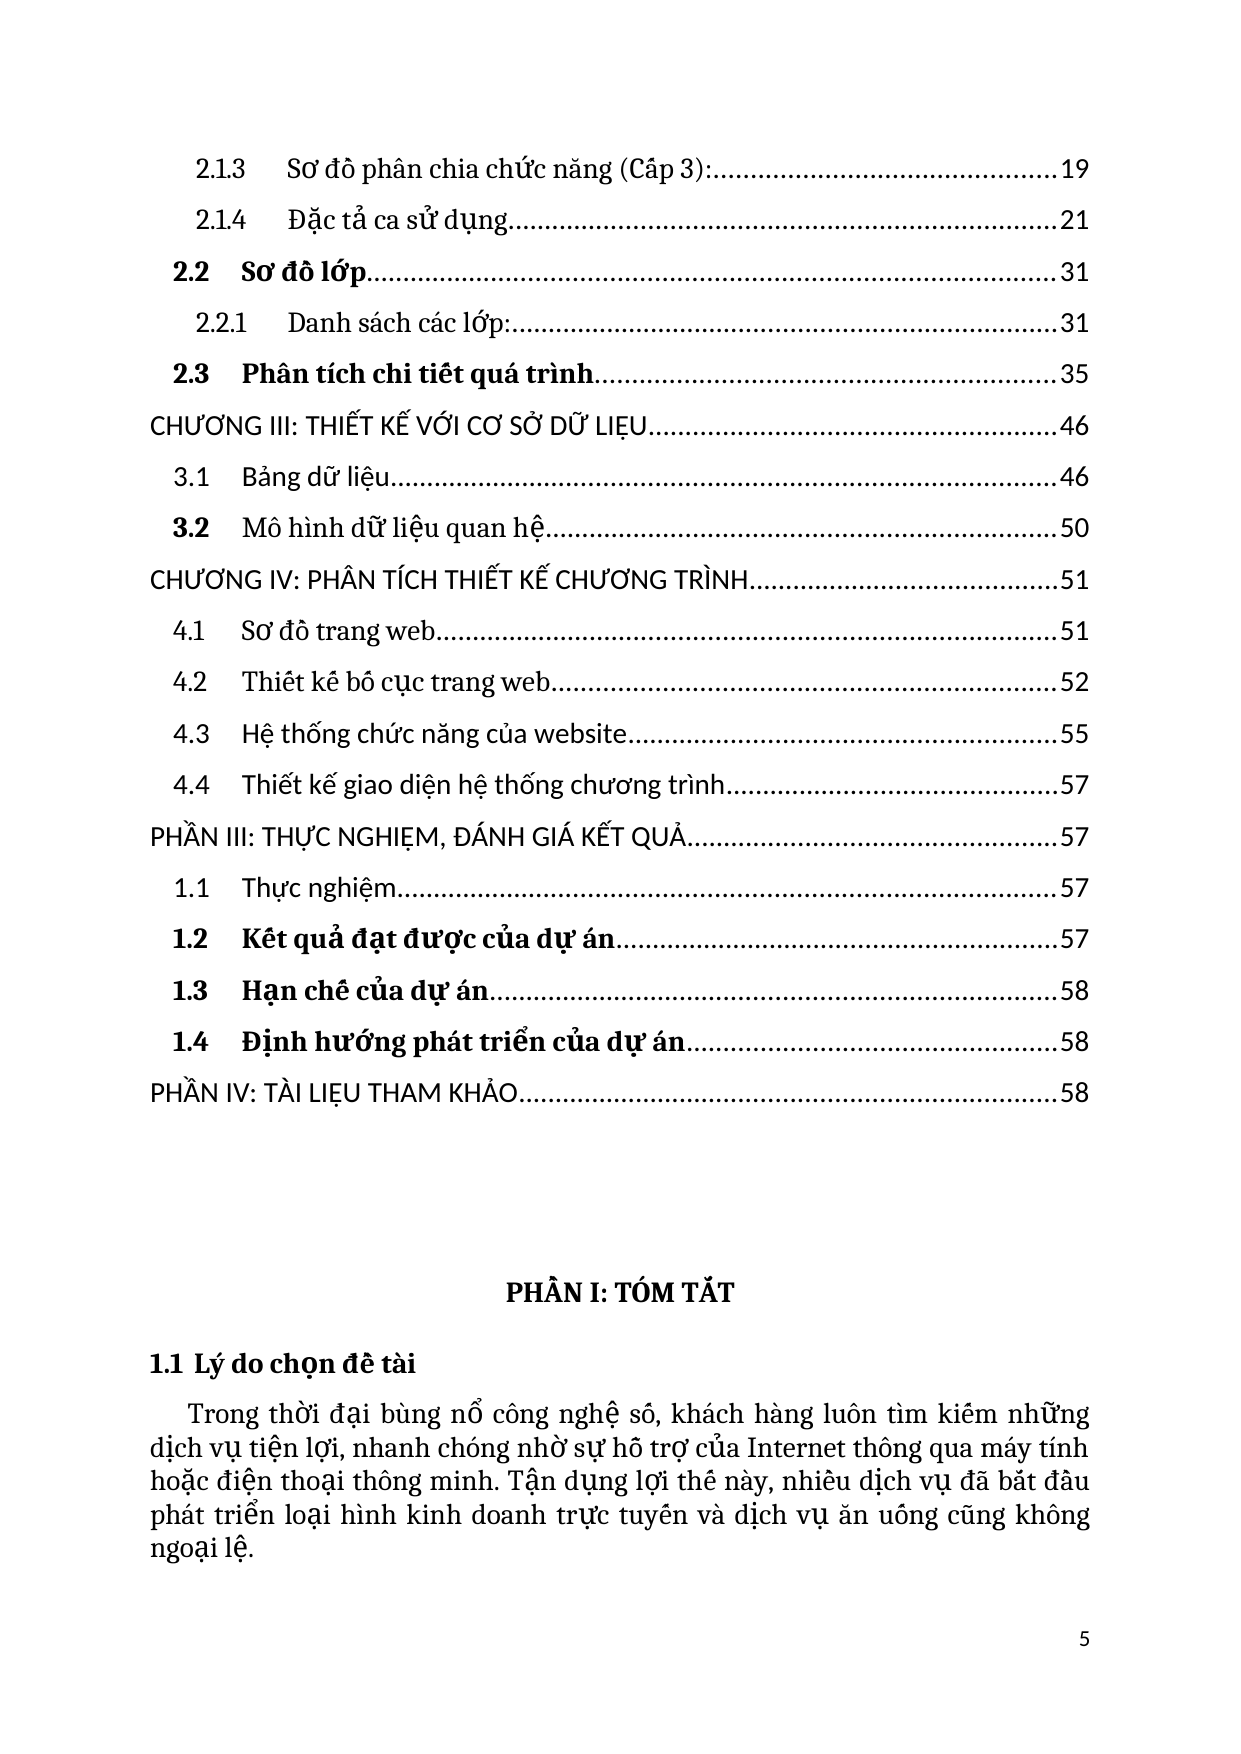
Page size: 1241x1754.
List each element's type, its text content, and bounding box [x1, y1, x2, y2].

text Trong thời đại bùng nổ công nghệ số, khách hàng luôn tìm kiếm những dịch vụ tiện lợi, nhanh chóng nhờ sự hỗ trợ của Internet thông qua máy tính hoặc điện thoại thông minh. Tận dụng lợi thế này, nhiều dịch vụ đã bắt đầu phát triển loại hình kinh doanh trực tuyến và dịch vụ ăn uống cũng không ngoại lệ. [150, 1397, 1090, 1565]
subtitle Lý do chọn đề tài [150, 1347, 1090, 1381]
subtitle PHẦN I: TÓM TẮT [150, 1276, 1090, 1309]
